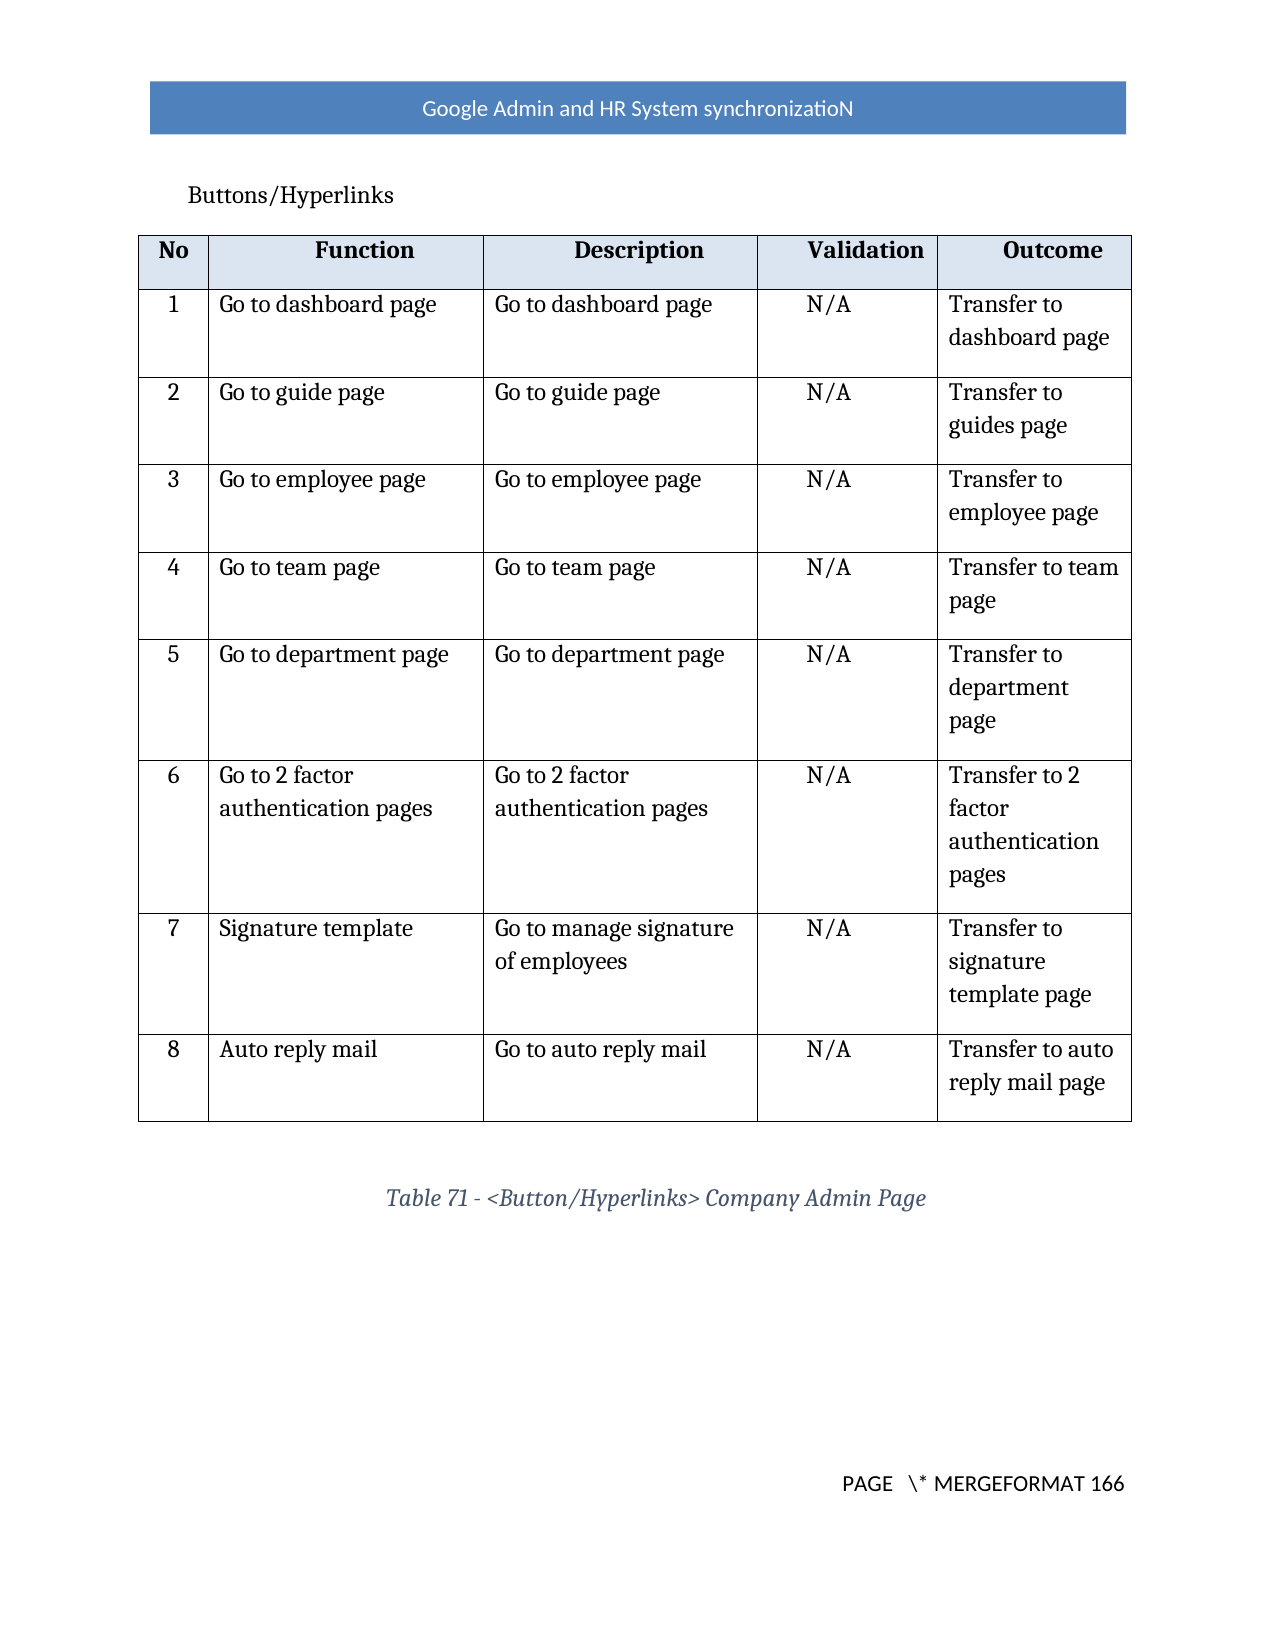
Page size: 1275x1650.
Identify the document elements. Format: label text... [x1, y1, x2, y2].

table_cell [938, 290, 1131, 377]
text Table 71 - <Button/Hyperlinks> Company Admin Page [187, 1184, 1125, 1213]
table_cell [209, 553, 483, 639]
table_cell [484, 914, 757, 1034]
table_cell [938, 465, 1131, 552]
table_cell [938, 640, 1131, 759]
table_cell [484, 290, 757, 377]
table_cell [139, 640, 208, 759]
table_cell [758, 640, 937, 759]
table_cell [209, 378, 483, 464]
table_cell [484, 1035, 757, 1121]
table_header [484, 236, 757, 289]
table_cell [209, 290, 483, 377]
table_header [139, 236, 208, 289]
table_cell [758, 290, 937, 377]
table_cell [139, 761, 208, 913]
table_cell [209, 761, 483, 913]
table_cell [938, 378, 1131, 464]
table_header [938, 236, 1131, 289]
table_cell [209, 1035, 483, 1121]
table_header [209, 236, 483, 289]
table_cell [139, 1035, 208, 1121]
text Buttons/Hyperlinks [187, 181, 1125, 209]
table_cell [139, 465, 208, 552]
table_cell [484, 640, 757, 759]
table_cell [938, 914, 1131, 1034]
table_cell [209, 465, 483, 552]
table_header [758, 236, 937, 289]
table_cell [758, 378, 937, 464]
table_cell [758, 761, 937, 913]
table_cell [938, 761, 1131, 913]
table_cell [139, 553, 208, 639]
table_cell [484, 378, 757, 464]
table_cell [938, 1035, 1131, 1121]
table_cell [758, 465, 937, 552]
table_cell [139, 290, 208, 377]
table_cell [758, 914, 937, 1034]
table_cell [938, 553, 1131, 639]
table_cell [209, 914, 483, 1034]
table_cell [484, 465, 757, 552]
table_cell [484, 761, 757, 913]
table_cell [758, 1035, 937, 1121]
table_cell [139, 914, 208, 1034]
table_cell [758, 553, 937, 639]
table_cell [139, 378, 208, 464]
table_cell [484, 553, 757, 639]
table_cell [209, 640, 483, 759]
